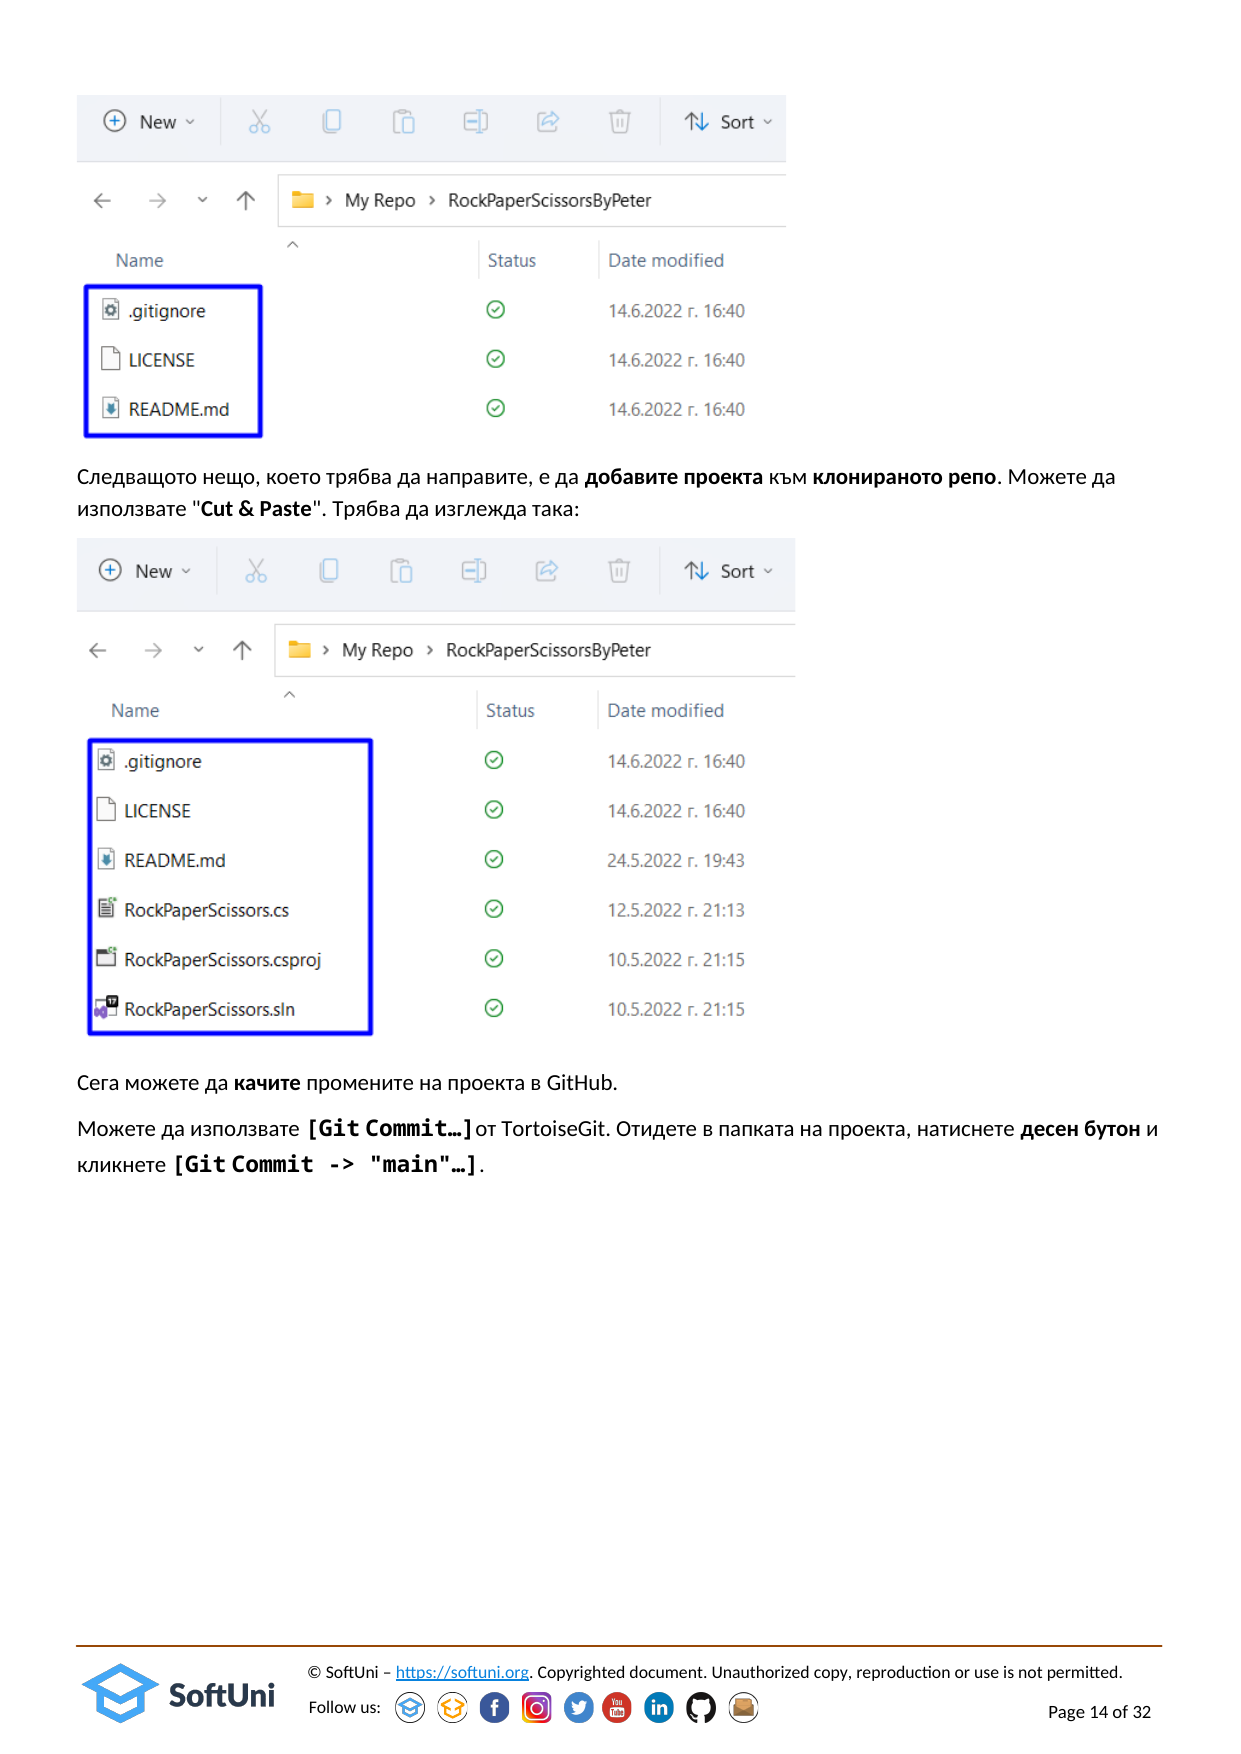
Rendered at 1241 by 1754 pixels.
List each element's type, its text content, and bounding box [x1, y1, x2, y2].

picture [437, 1692, 468, 1723]
picture [665, 1692, 674, 1701]
picture [644, 1714, 653, 1723]
picture [686, 1692, 716, 1723]
picture [76, 538, 796, 1051]
picture [665, 1714, 674, 1723]
picture [564, 1692, 594, 1723]
picture [644, 1692, 653, 1701]
picture [76, 95, 787, 446]
text Следващото нещо, което трябва да направите, е да добавите проекта към клонираното репо. Можете да използвате "Cut & Paste". Трябва да изглежда така: [77, 462, 1163, 522]
picture [728, 1692, 759, 1723]
text Сега можете да качите промените на проекта в GitHub. [77, 1068, 1163, 1096]
picture [602, 1692, 632, 1723]
picture [658, 1705, 667, 1714]
text Можете да използвате [Git Commit…]от TortoiseGit. Отидете в папката на проекта, натиснете десен бутон и кликнете [Git Commit -> "main"…]. [77, 1112, 1163, 1179]
picture [75, 1658, 281, 1729]
picture [522, 1692, 552, 1723]
picture [479, 1692, 510, 1723]
picture [395, 1692, 425, 1723]
